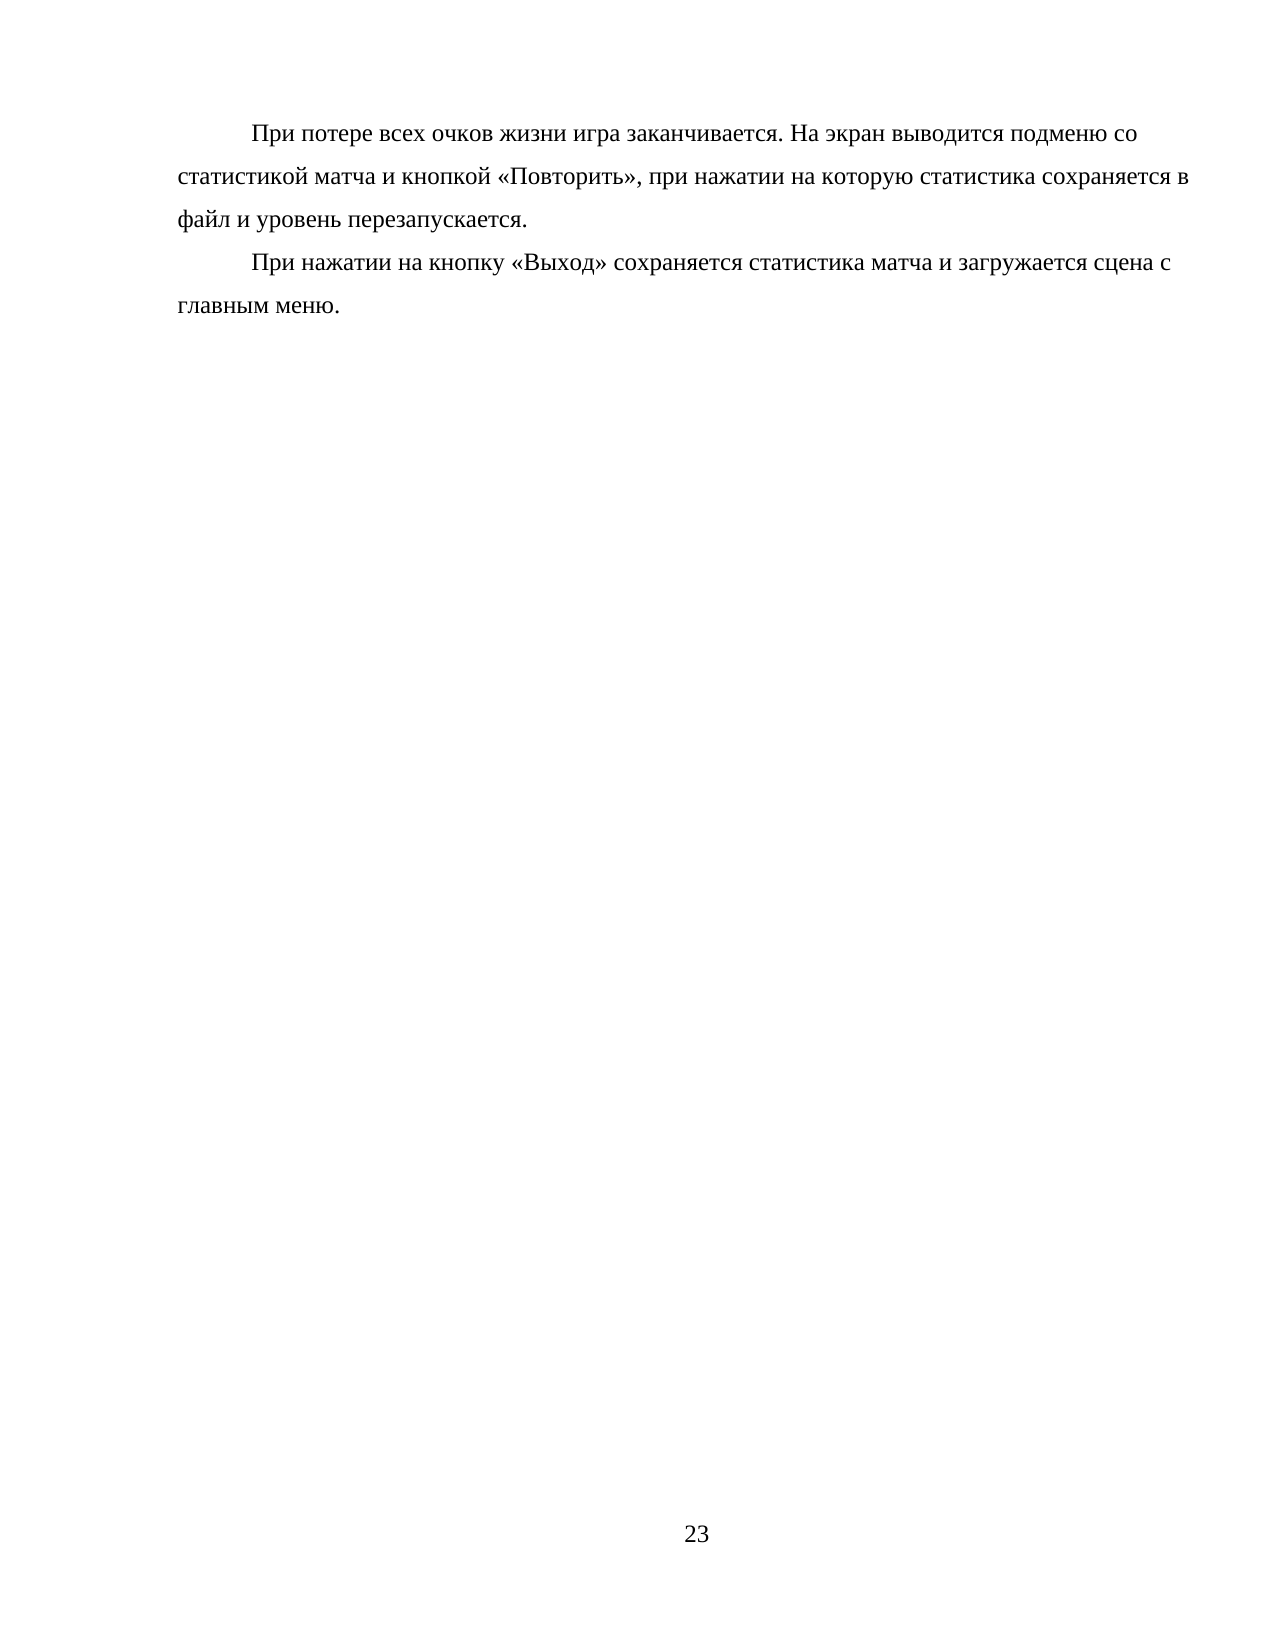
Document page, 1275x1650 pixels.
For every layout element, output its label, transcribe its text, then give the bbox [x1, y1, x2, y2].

text При нажатии на кнопку «Выход» сохраняется статистика матча и загружается сцена с главным меню. [177, 247, 1216, 319]
text При потере всех очков жизни игра заканчивается. На экран выводится подменю со статистикой матча и кнопкой «Повторить», при нажатии на которую статистика сохраняется в файл и уровень перезапускается. [177, 118, 1216, 233]
